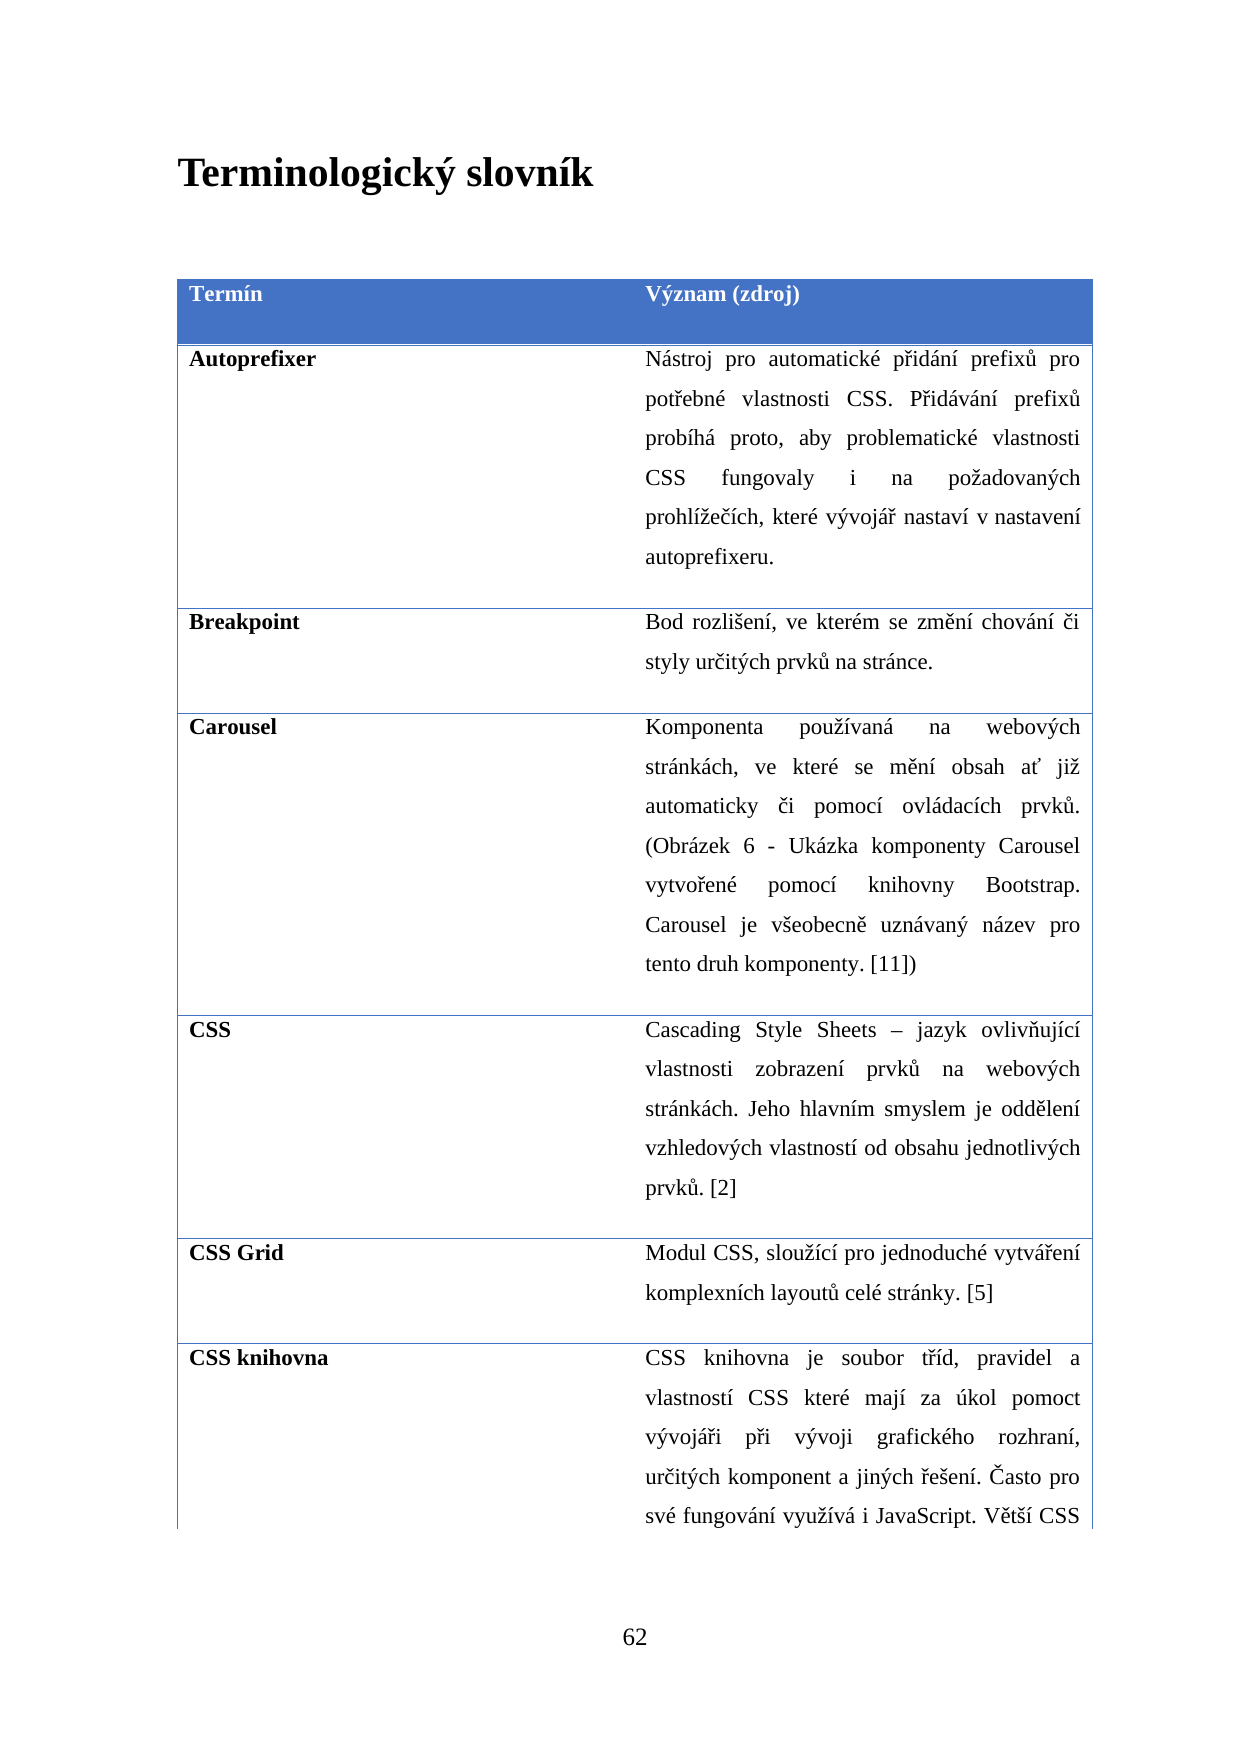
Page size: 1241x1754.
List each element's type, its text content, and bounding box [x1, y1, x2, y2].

table_cell Nástroj pro automatické přidání prefixů pro potřebné vlastnosti CSS. Přidávání prefixů probíhá proto, aby problematické vlastnosti CSS fungovaly i na požadovaných prohlížečích, které vývojář nastaví v nastavení autoprefixeru. [634, 346, 1092, 607]
table_header Termín [178, 280, 634, 344]
table_cell Bod rozlišení, ve kterém se změní chování či styly určitých prvků na stránce. [634, 609, 1092, 712]
table_cell Komponenta používaná na webových stránkách, ve které se mění obsah ať již automaticky či pomocí ovládacích prvků. (Obrázek 6 - Ukázka komponenty Carousel vytvořené pomocí knihovny Bootstrap. Carousel je všeobecně uznávaný název pro tento druh komponenty. [11]) [634, 714, 1092, 1015]
table_header Význam (zdroj) [634, 280, 1092, 344]
table_cell Cascading Style Sheets – jazyk ovlivňující vlastnosti zobrazení prvků na webových stránkách. Jeho hlavním smyslem je oddělení vzhledových vlastností od obsahu jednotlivých prvků. [2] [634, 1016, 1092, 1238]
table_cell Breakpoint [178, 609, 634, 712]
table_cell CSS Grid [178, 1239, 634, 1343]
table_cell CSS knihovna [178, 1344, 634, 1528]
table_cell Modul CSS, sloužící pro jednoduché vytváření komplexních layoutů celé stránky. [5] [634, 1239, 1092, 1343]
table_cell Autoprefixer [178, 346, 634, 607]
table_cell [634, 1344, 1092, 1528]
table_cell Carousel [178, 714, 634, 1015]
table_cell CSS [178, 1016, 634, 1238]
text Terminologický slovník [177, 148, 1092, 196]
